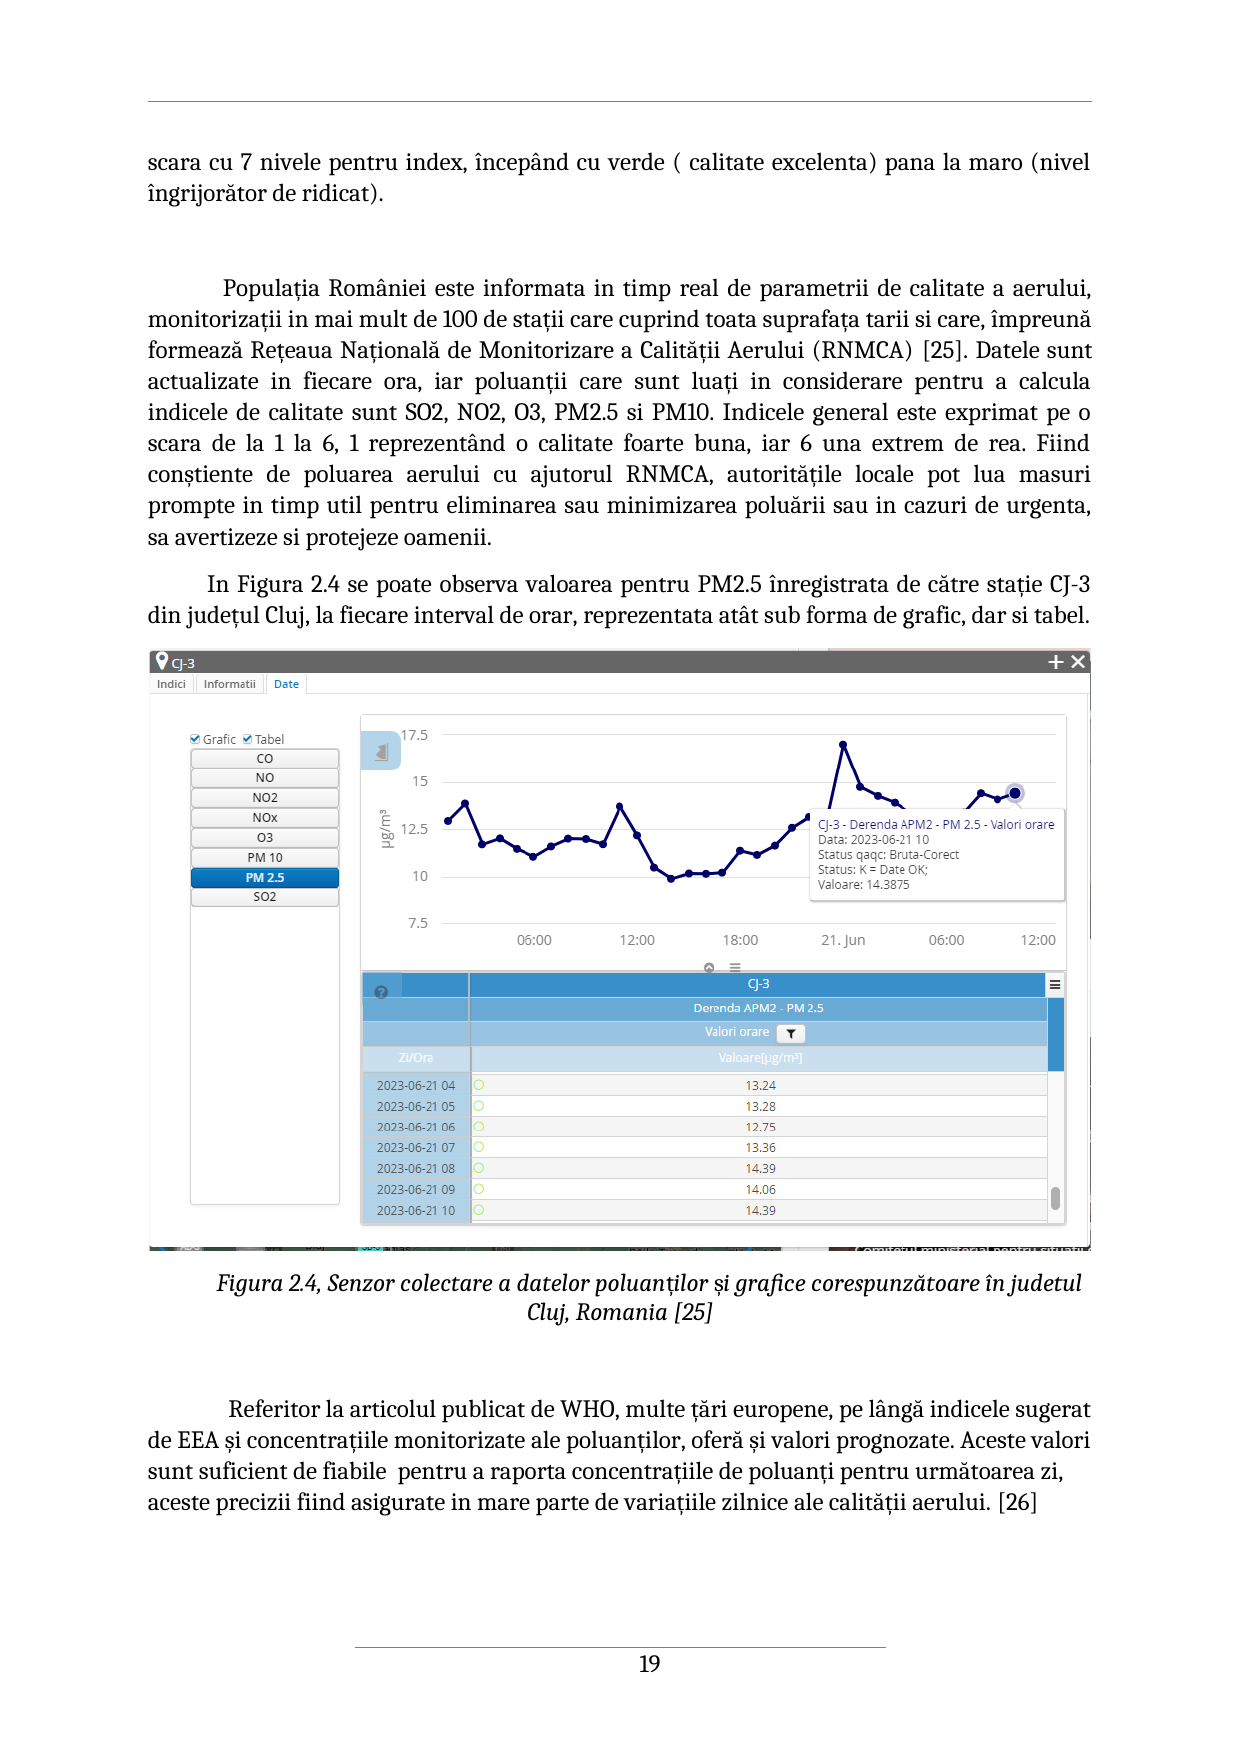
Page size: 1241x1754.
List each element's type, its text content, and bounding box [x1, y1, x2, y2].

text In Figura 2.4 se poate observa valoarea pentru PM2.5 înregistrata de către stație CJ-3 din județul Cluj, la fiecare interval de orar, reprezentata atât sub forma de grafic, dar si tabel. [148, 570, 1092, 630]
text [148, 148, 1092, 207]
picture [149, 648, 1091, 1251]
text Referitor la articolul publicat de WHO, multe țări europene, pe lângă indicele sugerat de EEA și concentrațiile monitorizate ale poluanților, oferă și valori prognozate. Aceste valori sunt suficient de fiabile pentru a raporta concentrațiile de poluanți pentru următoarea zi, aceste precizii fiind asigurate in mare parte de variațiile zilnice ale calității aerului. [148, 1395, 1092, 1517]
text Populația României este informata in timp real de parametrii de calitate a aerului, monitorizații in mai mult de 100 de stații care cuprind toata suprafața tarii si care, împreună formează Rețeaua Națională de Monitorizare a Calității Aerului (RNMCA) . Datele sunt actualizate in fiecare ora, iar poluanții care sunt luați in considerare pentru a calcula indicele de calitate sunt SO2, NO2, O3, PM2.5 si PM10. Indicele general este exprimat pe o scara de la 1 la 6, 1 reprezentând o calitate foarte buna, iar 6 una extrem de rea. Fiind conștiente de poluarea aerului cu ajutorul RNMCA, autoritățile locale pot lua masuri prompte in timp util pentru eliminarea sau minimizarea poluării sau in cazuri de urgenta, sa avertizeze si protejeze oamenii. [148, 274, 1092, 551]
text Figura 2.4, Senzor colectare a datelor poluanților și grafice corespunzătoare în judetul Cluj, Romania [148, 1269, 1092, 1327]
